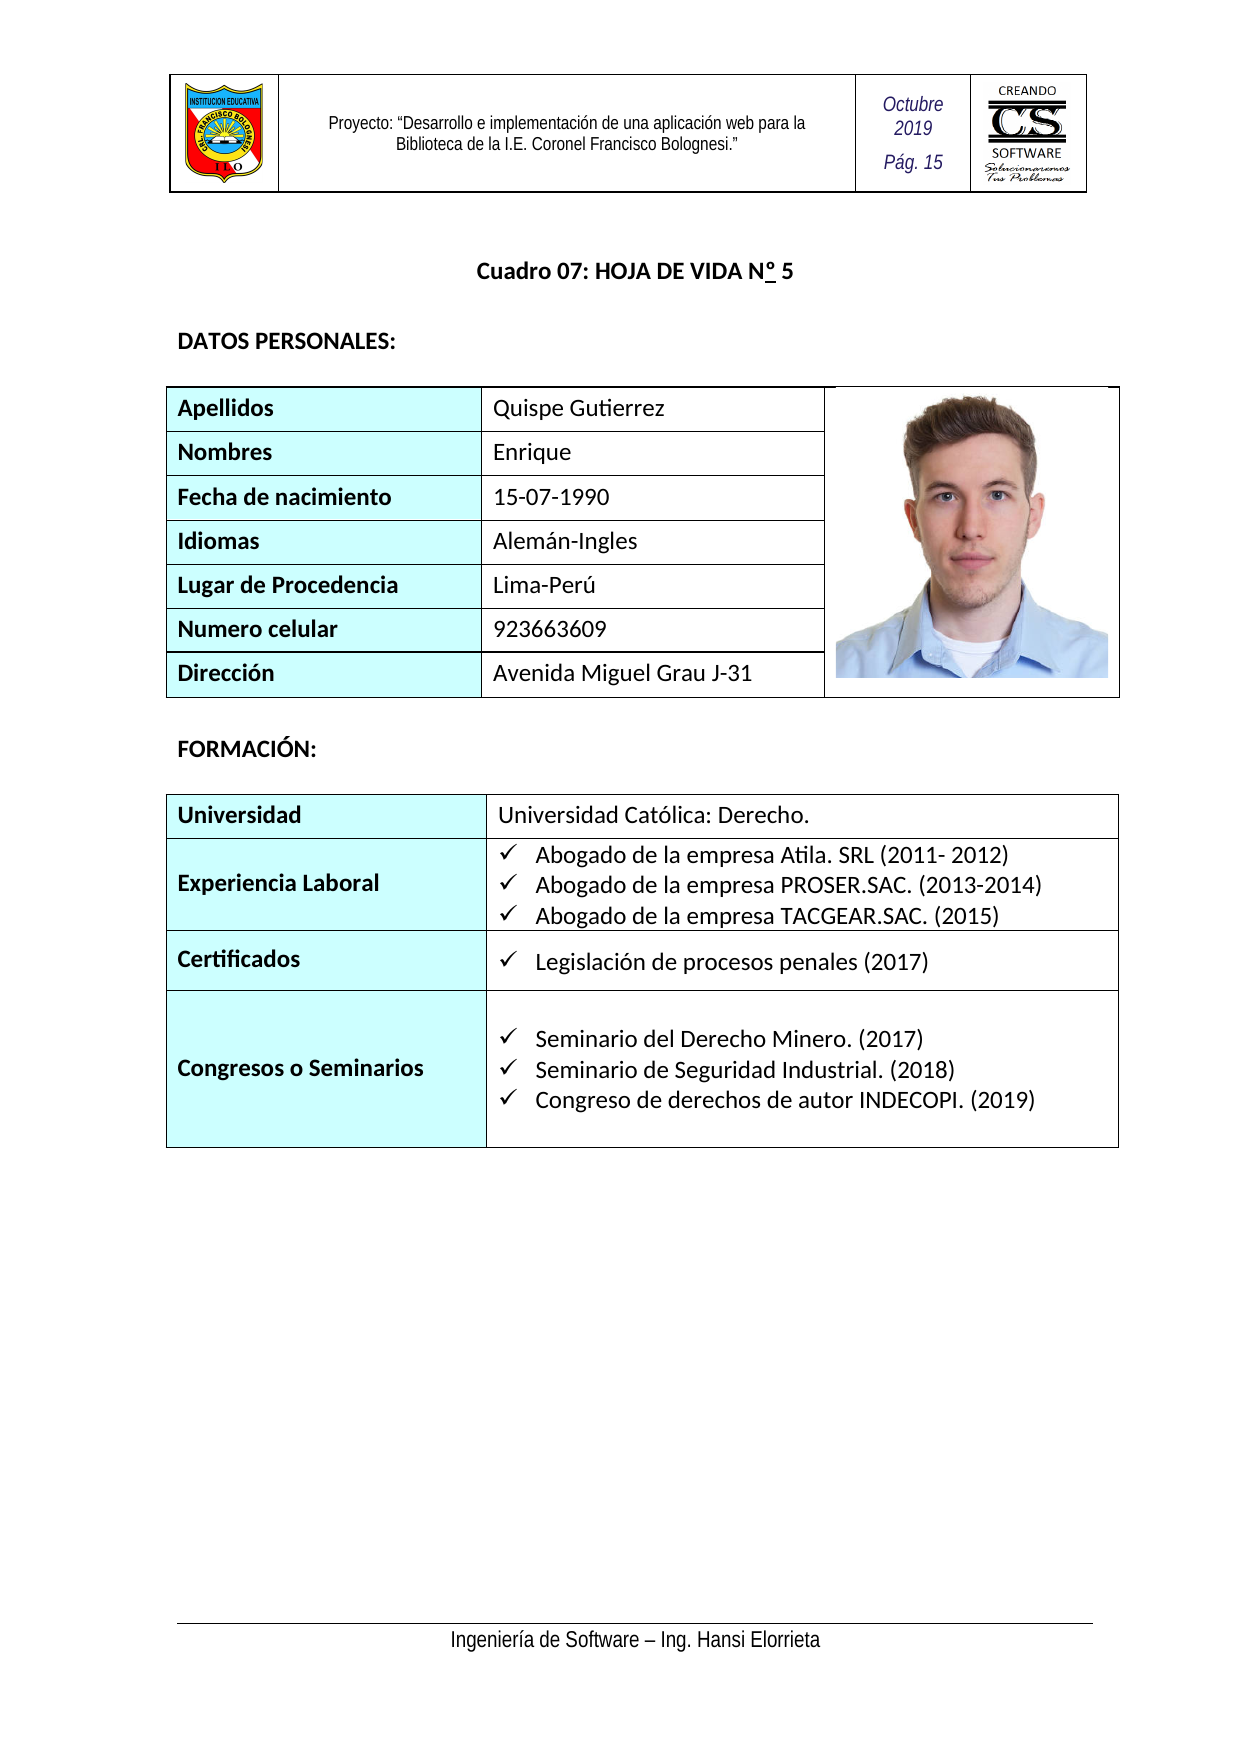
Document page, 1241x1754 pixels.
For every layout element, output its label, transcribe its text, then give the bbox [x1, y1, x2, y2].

table_cell Numero celular [167, 609, 481, 651]
text FORMACIÓN: [177, 733, 1093, 763]
table_cell Enrique [482, 432, 824, 475]
table_cell 15-07-1990 [482, 476, 824, 519]
picture [185, 83, 263, 183]
table_cell Lugar de Procedencia [167, 565, 481, 608]
table_cell Certificados [167, 931, 486, 990]
table_header Universidad [167, 795, 486, 838]
table_cell Seminario del Derecho Minero. (2017) Seminario de Seguridad Industrial. (2018) Congreso de derechos de autor INDECOPI. (2019) [487, 991, 1118, 1147]
table_cell 923663609 [482, 609, 824, 651]
text DATOS PERSONALES: [177, 325, 1093, 356]
table_cell Experiencia Laboral [167, 839, 486, 930]
table_cell Nombres [167, 432, 481, 475]
table_header Universidad Católica: Derecho. [487, 795, 1118, 838]
table_cell Avenida Miguel Grau J-31 [482, 653, 824, 697]
table_cell Fecha de nacimiento [167, 476, 481, 519]
table_header Quispe Gutierrez [482, 388, 824, 431]
table_header Apellidos [167, 388, 481, 431]
table_cell Alemán-Ingles [482, 521, 824, 564]
table_cell Congresos o Seminarios [167, 991, 486, 1147]
table_header [825, 388, 1119, 697]
table_cell Abogado de la empresa Atila. SRL (2011- 2012) Abogado de la empresa PROSER.SAC. (2013-2014) Abogado de la empresa TACGEAR.SAC. (2015) [487, 839, 1118, 930]
picture [835, 387, 1109, 678]
table_cell Legislación de procesos penales (2017) [487, 931, 1118, 990]
picture [982, 82, 1072, 185]
text Cuadro 07: HOJA DE VIDA Nº 5 [177, 255, 1093, 286]
table_cell Idiomas [167, 521, 481, 564]
table_cell Lima-Perú [482, 565, 824, 608]
table_cell Dirección [167, 653, 481, 697]
